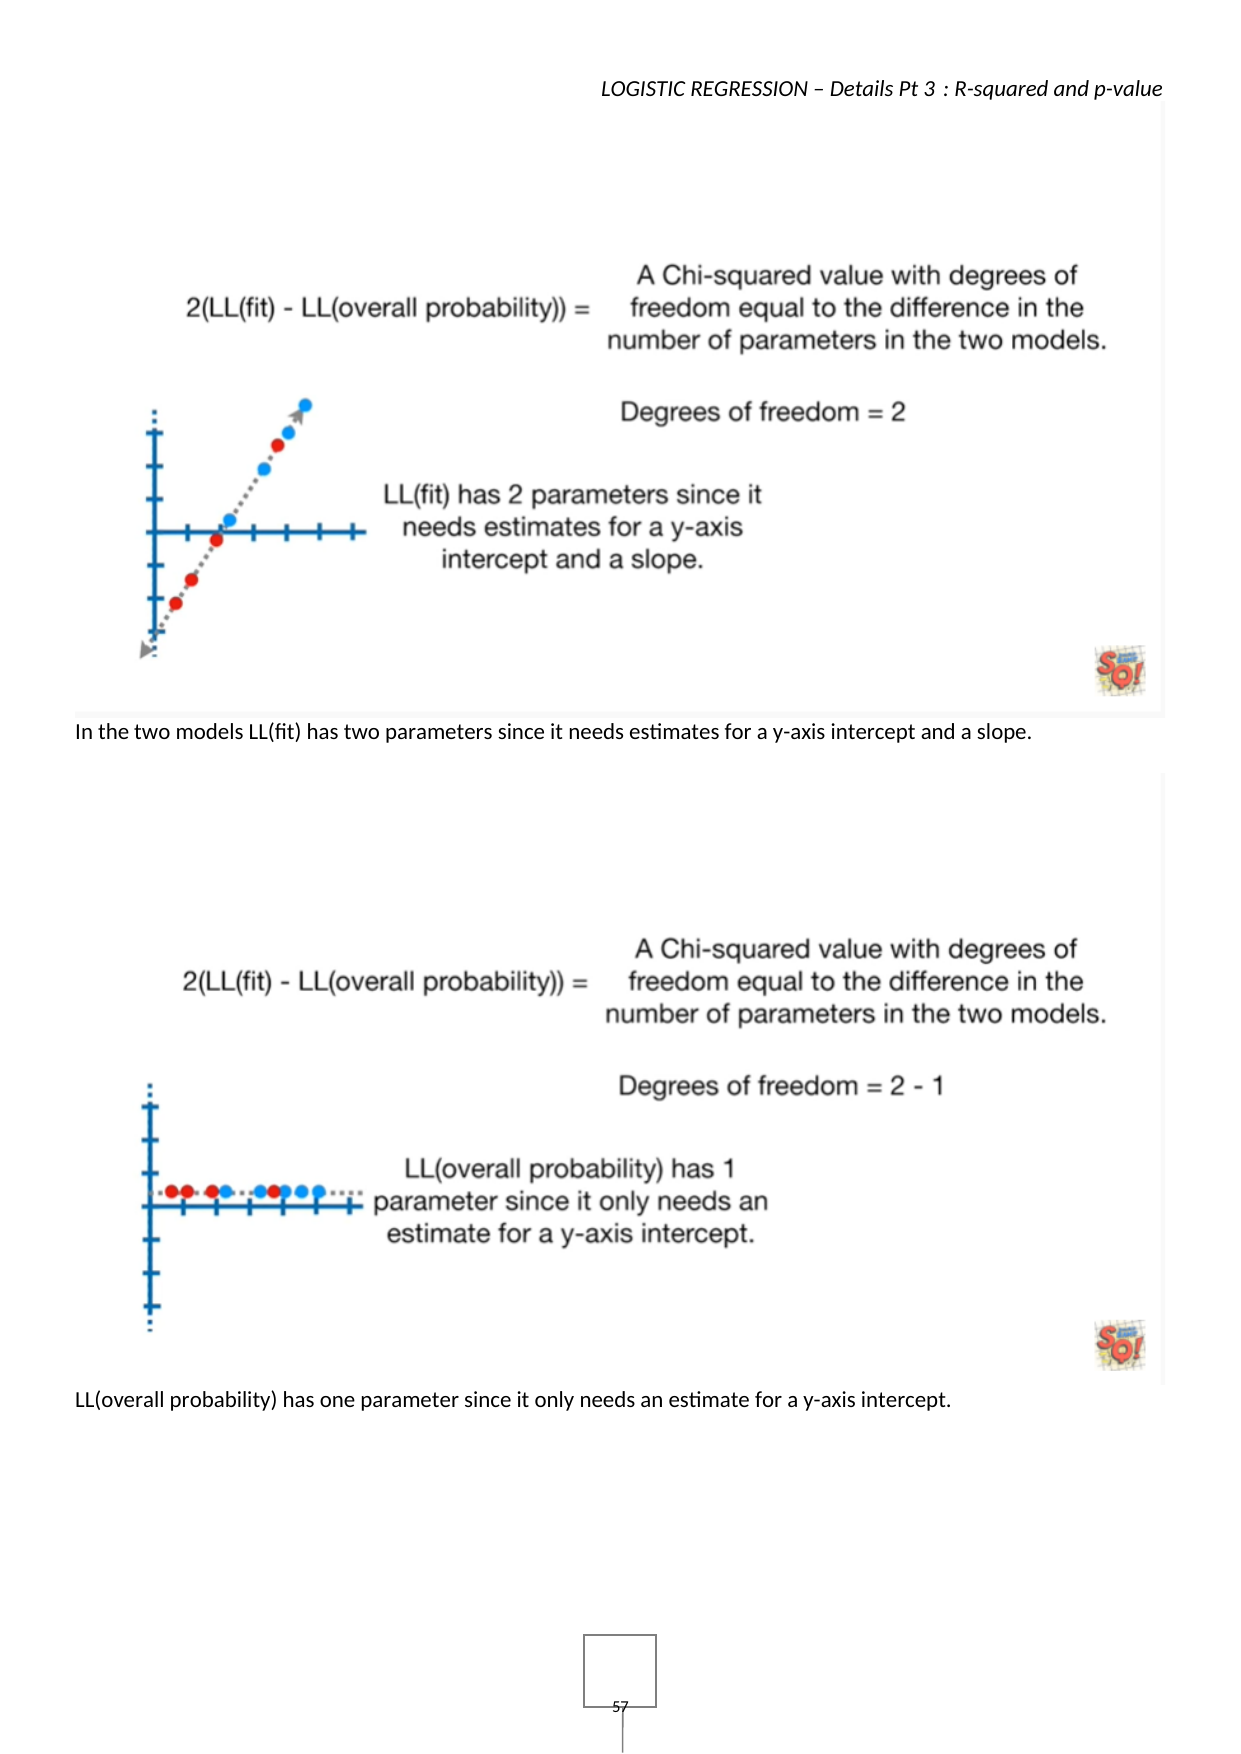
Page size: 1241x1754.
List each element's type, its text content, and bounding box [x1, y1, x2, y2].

picture [75, 101, 1166, 718]
picture [75, 773, 1166, 1385]
text In the two models LL(fit) has two parameters since it needs estimates for a y-axis intercept and a slope. [75, 718, 1165, 745]
text LL(overall probability) has one parameter since it only needs an estimate for a y-axis intercept. [75, 1385, 1165, 1413]
